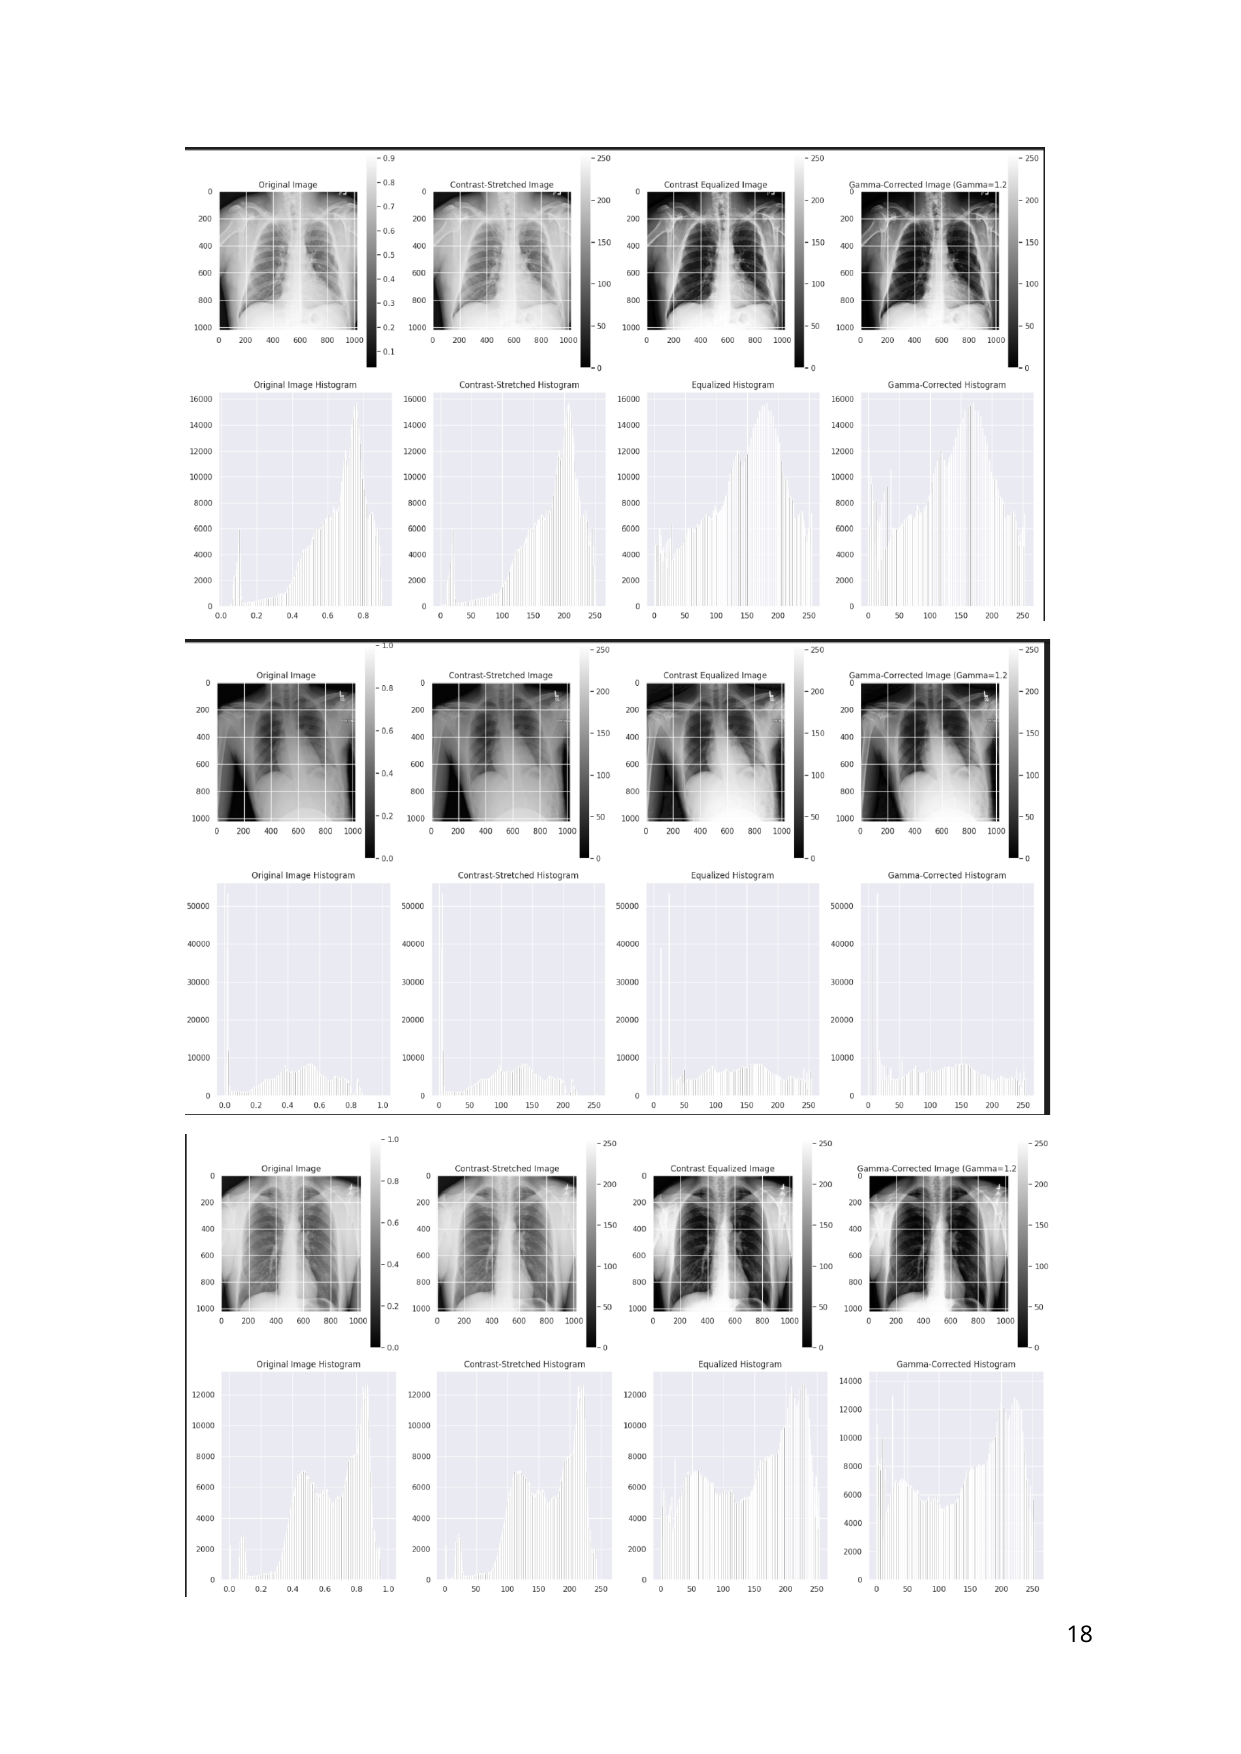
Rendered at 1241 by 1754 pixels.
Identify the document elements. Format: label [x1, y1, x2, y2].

picture [185, 639, 1050, 1115]
picture [185, 1134, 1052, 1597]
picture [185, 147, 1045, 621]
